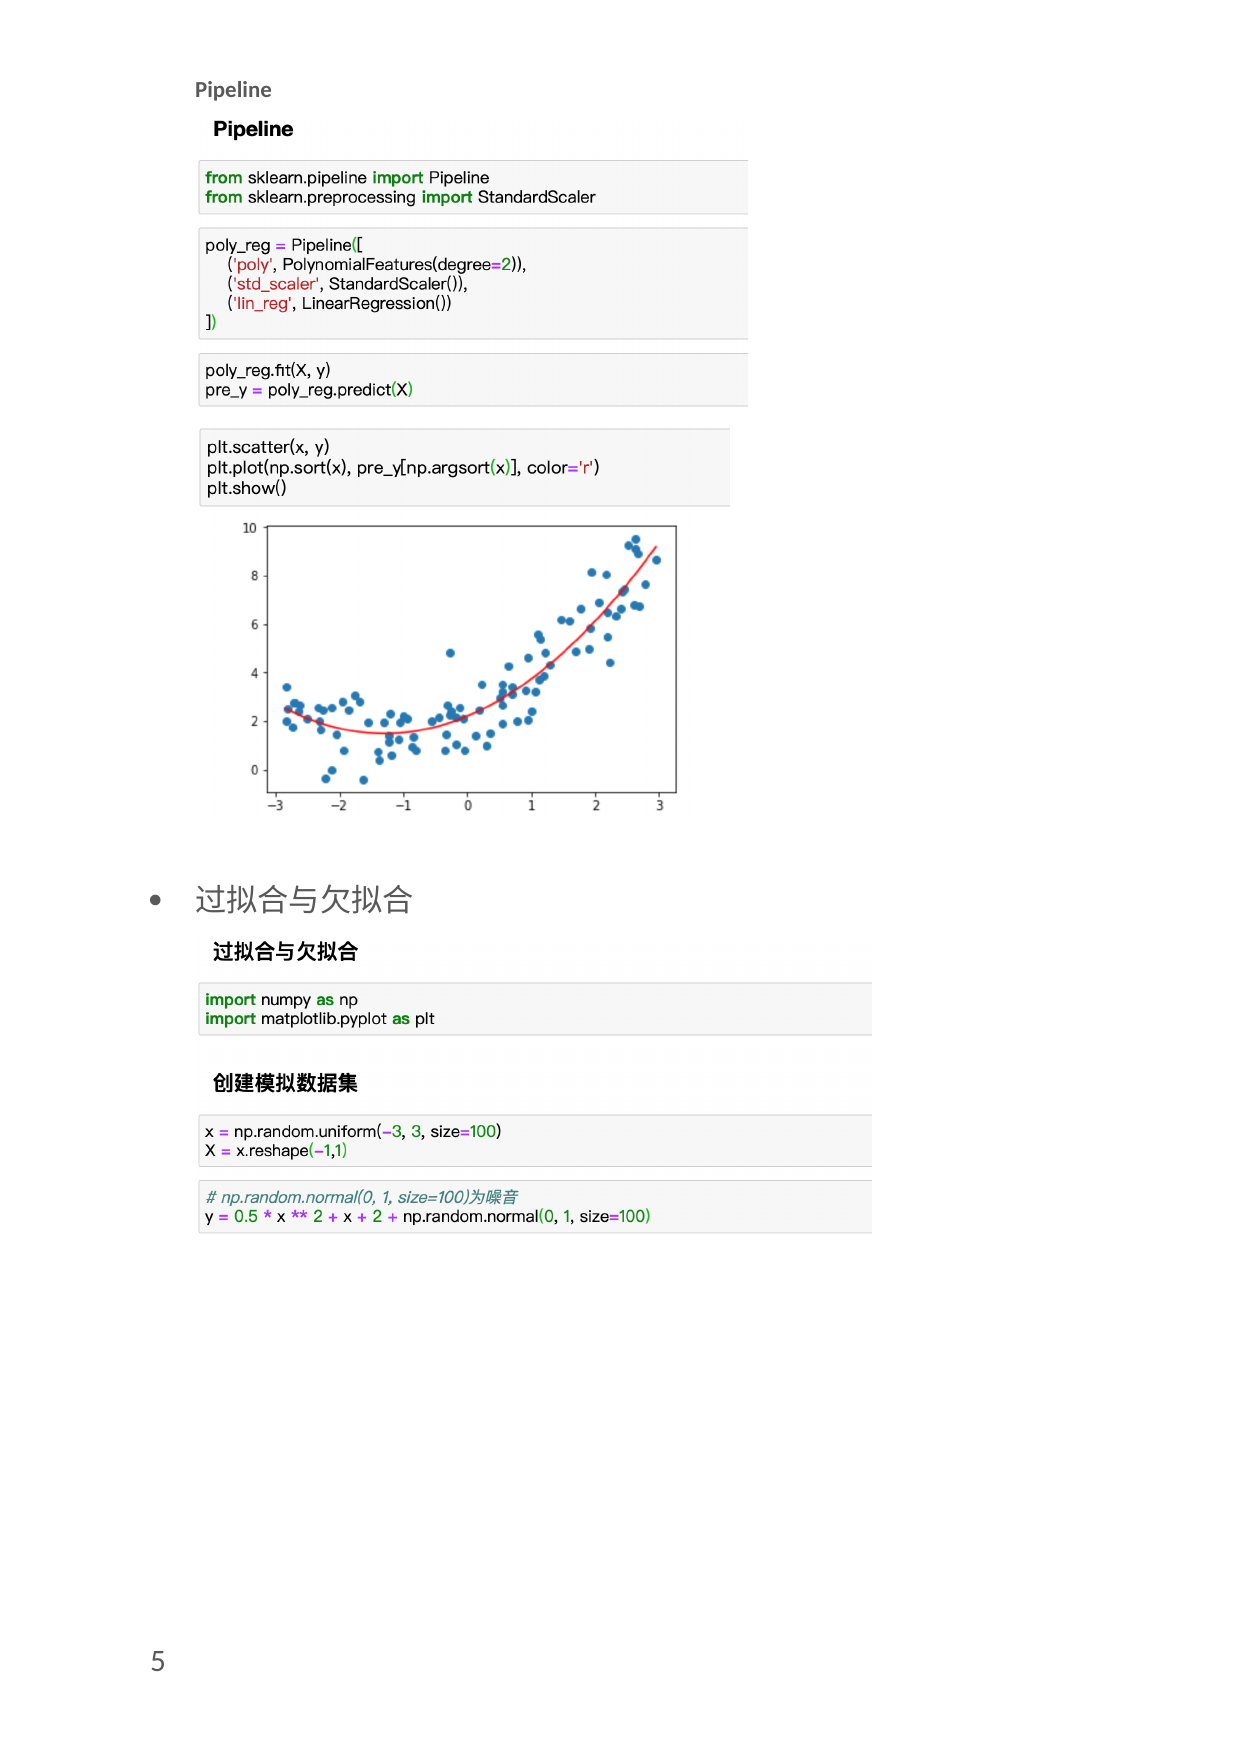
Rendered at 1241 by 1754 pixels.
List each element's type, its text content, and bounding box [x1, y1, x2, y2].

picture [195, 117, 749, 409]
picture [195, 936, 872, 1238]
picture [195, 423, 730, 817]
list Pipeline [195, 75, 1090, 103]
list 过拟合与欠拟合 [150, 875, 1090, 920]
